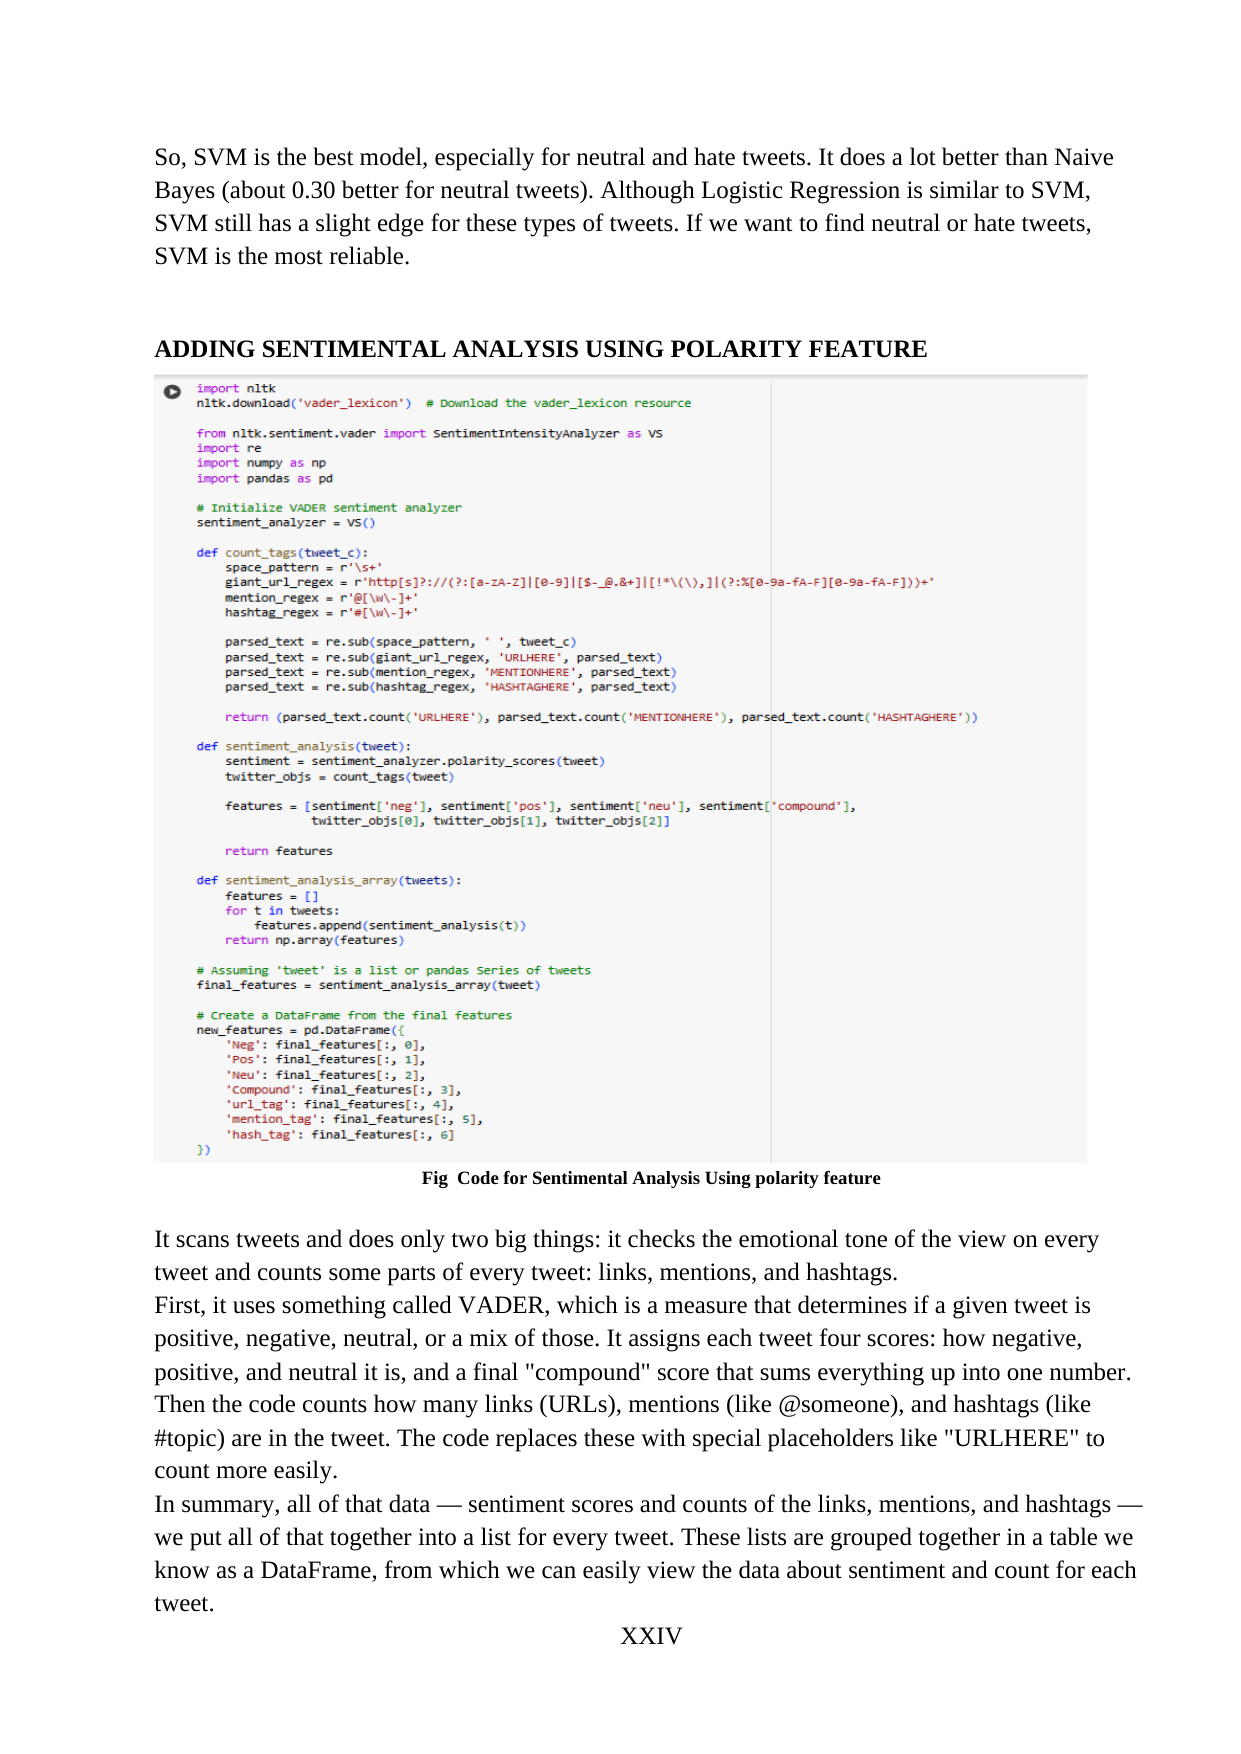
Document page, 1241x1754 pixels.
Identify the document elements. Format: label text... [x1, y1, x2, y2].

text First, it uses something called VADER, which is a measure that determines if a given tweet is positive, negative, neutral, or a mix of those. It assigns each tweet four scores: how negative, positive, and neutral it is, and a final "compound" score that sums everything up into one number. [154, 1291, 1148, 1385]
text In summary, all of that data — sentiment scores and counts of the links, mentions, and hashtags — we put all of that together into a list for every tweet. These lists are grouped together in a table we know as a DataFrame, from which we can easily view the data about sentiment and count for each tweet. [154, 1489, 1148, 1616]
picture [154, 367, 1088, 1163]
text Fig Code for Sentimental Analysis Using polarity feature [154, 1167, 1148, 1188]
text Then the code counts how many links (URLs), mentions (like @someone), and hashtags (like #topic) are in the tweet. The code replaces these with special placeholders like "URLHERE" to count more easily. [154, 1389, 1148, 1484]
text ADDING SENTIMENTAL ANALYSIS USING POLARITY FEATURE [154, 334, 1148, 363]
text So, SVM is the best model, especially for neutral and hate tweets. It does a lot better than Naive Bayes (about 0.30 better for neutral tweets). Although Logistic Regression is similar to SVM, SVM still has a slight edge for these types of tweets. If we want to find neutral or hate tweets, SVM is the most reliable. [154, 142, 1148, 269]
text It scans tweets and does only two big things: it checks the emotional tone of the view on every tweet and counts some parts of every tweet: links, mentions, and hashtags. [154, 1224, 1148, 1286]
